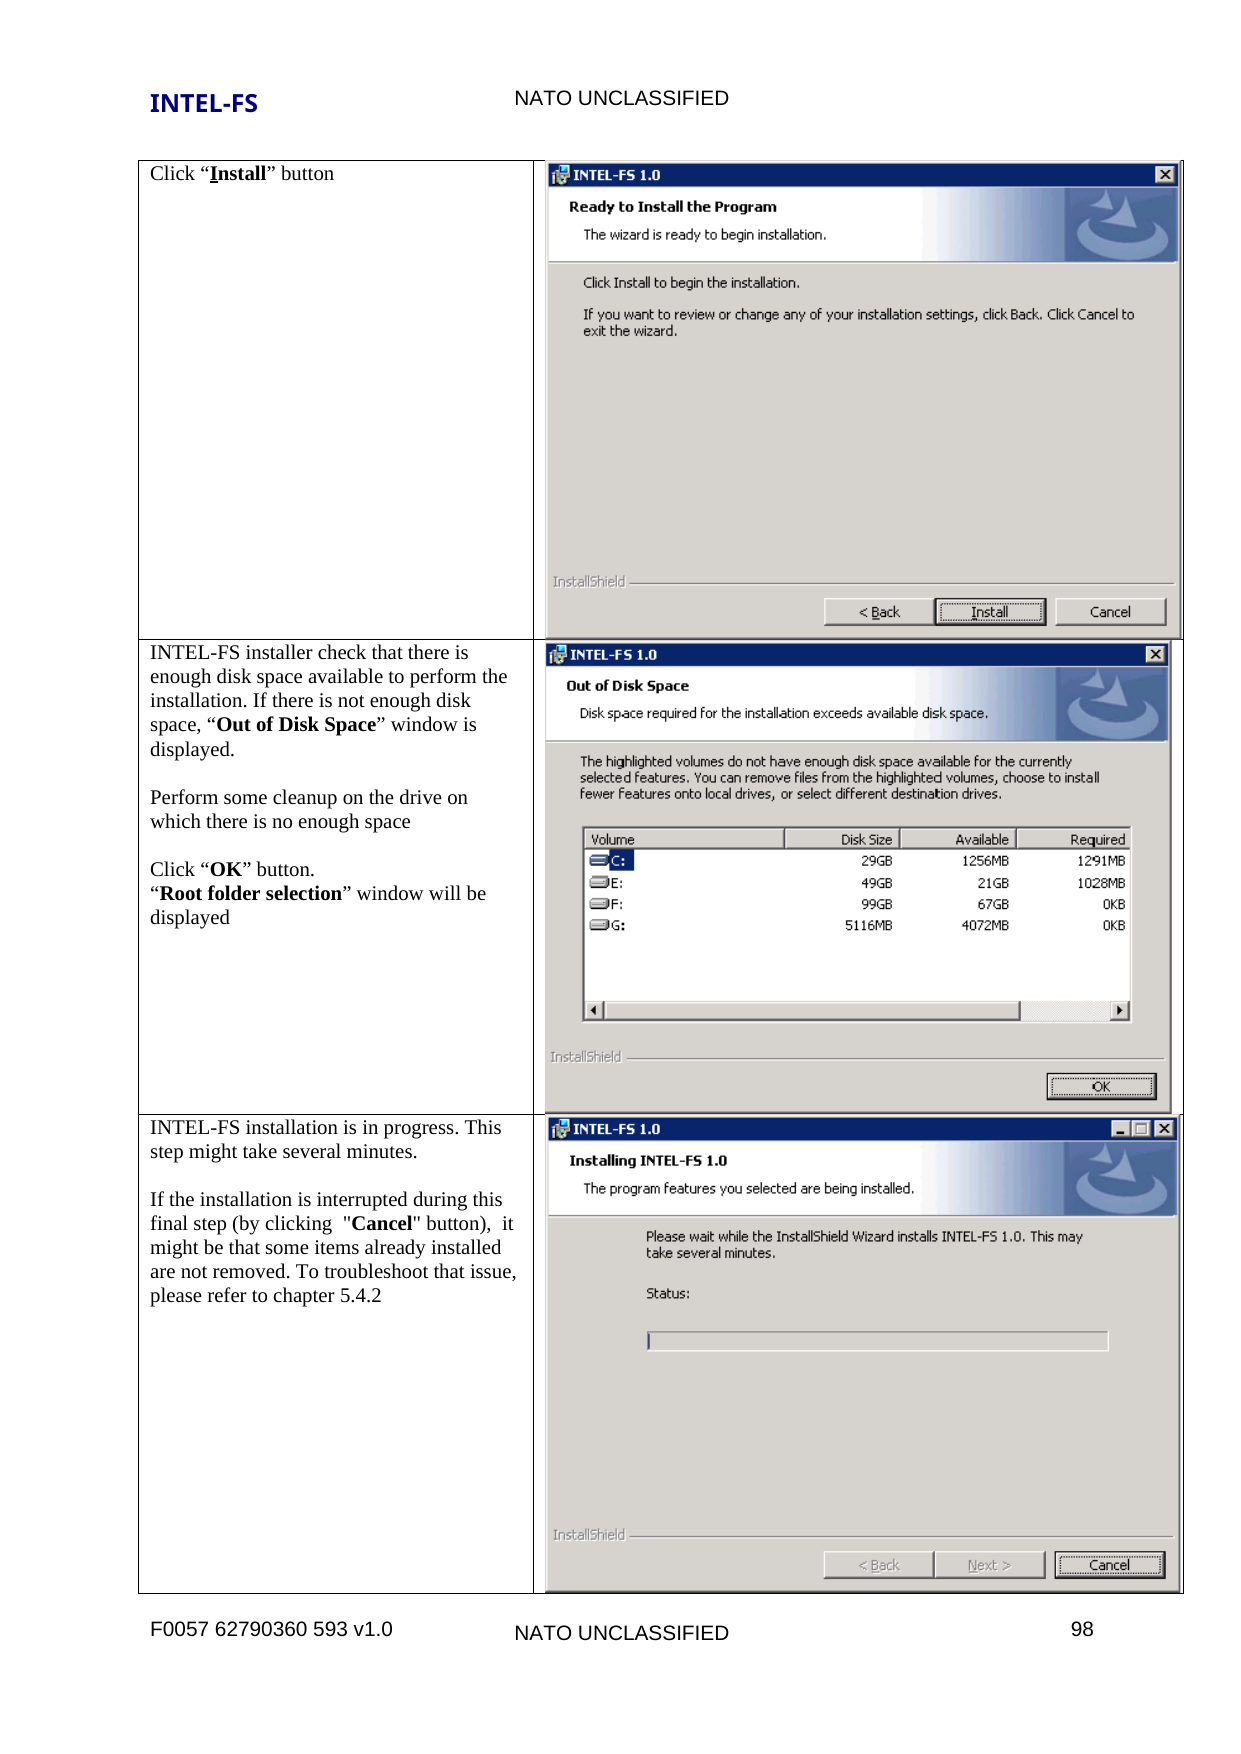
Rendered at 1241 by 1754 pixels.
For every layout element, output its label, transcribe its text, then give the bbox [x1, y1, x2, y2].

table_cell [1172, 640, 1183, 1114]
table_cell [534, 161, 545, 639]
table_cell Click “Install” button [139, 161, 533, 639]
table_cell INTEL-FS installer check that there is enough disk space available to perform the installation. If there is not enough disk space, “Out of Disk Space” window is displayed. Perform some cleanup on the drive on which there is no enough space Click “OK” button. “Root folder selection” window will be displayed [139, 640, 533, 1114]
table_cell INTEL-FS installation is in progress. This step might take several minutes. If the installation is interrupted during this final step (by clicking "Cancel" button), it might be that some items already installed are not removed. To troubleshoot that issue, please refer to chapter 5.4.2 [139, 1115, 533, 1592]
table_cell [534, 640, 545, 1114]
table_cell [534, 1115, 545, 1592]
picture [545, 160, 1182, 1593]
